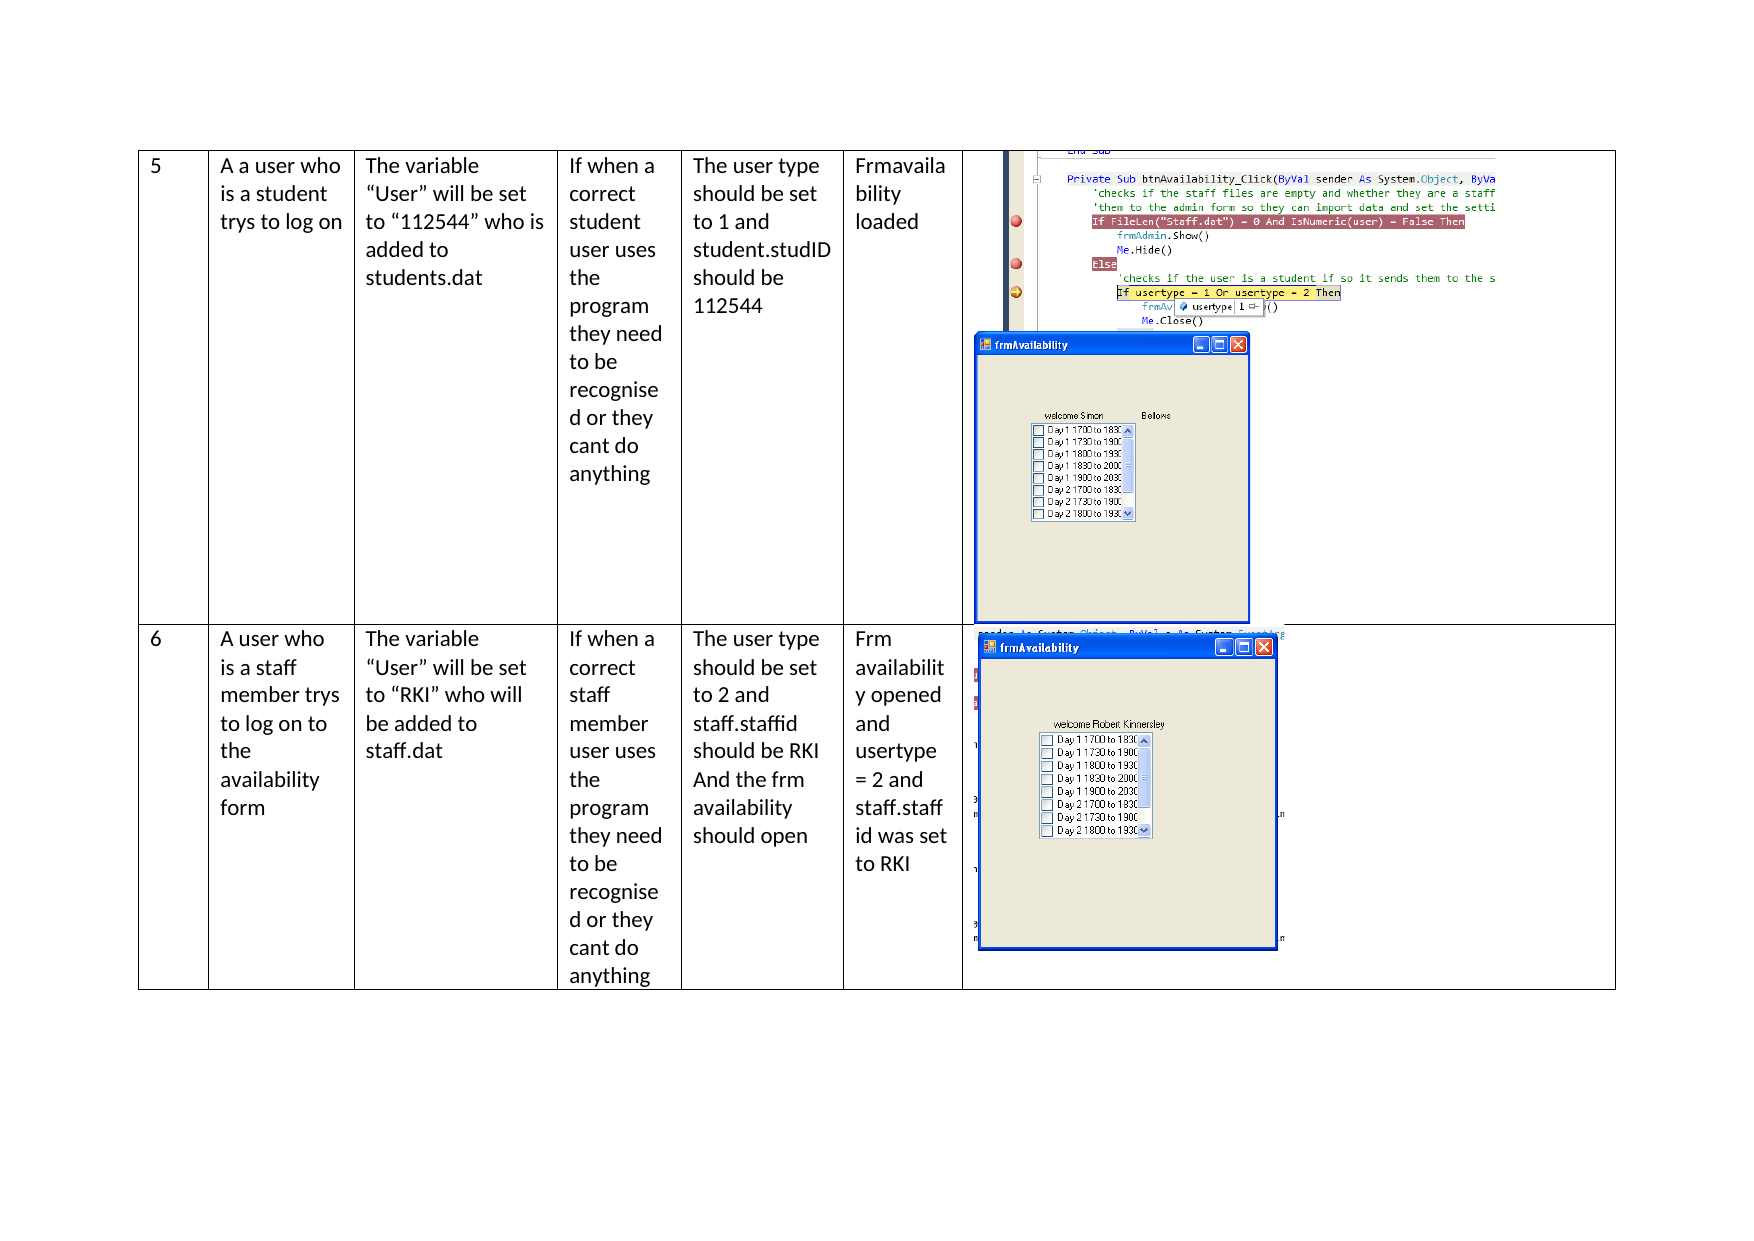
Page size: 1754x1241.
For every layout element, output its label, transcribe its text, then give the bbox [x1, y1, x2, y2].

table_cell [844, 625, 962, 989]
table_cell Frmavailability loaded [844, 151, 962, 623]
table_cell The user type should be set to 1 and student.studID should be 112544 [682, 151, 843, 623]
table_cell The variable “User” will be set to “112544” who is added to students.dat [355, 151, 557, 623]
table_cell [558, 625, 681, 989]
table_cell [209, 625, 354, 989]
table_cell [1250, 151, 1615, 623]
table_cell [355, 625, 557, 989]
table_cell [682, 625, 843, 989]
table_cell [963, 151, 1003, 623]
table_cell [963, 625, 1615, 989]
picture [974, 151, 1496, 953]
table_cell 5 [139, 151, 208, 623]
table_cell A a user who is a student trys to log on [209, 151, 354, 623]
table_cell 6 [139, 625, 208, 989]
table_cell If when a correct student user uses the program they need to be recognised or they cant do anything [558, 151, 681, 623]
